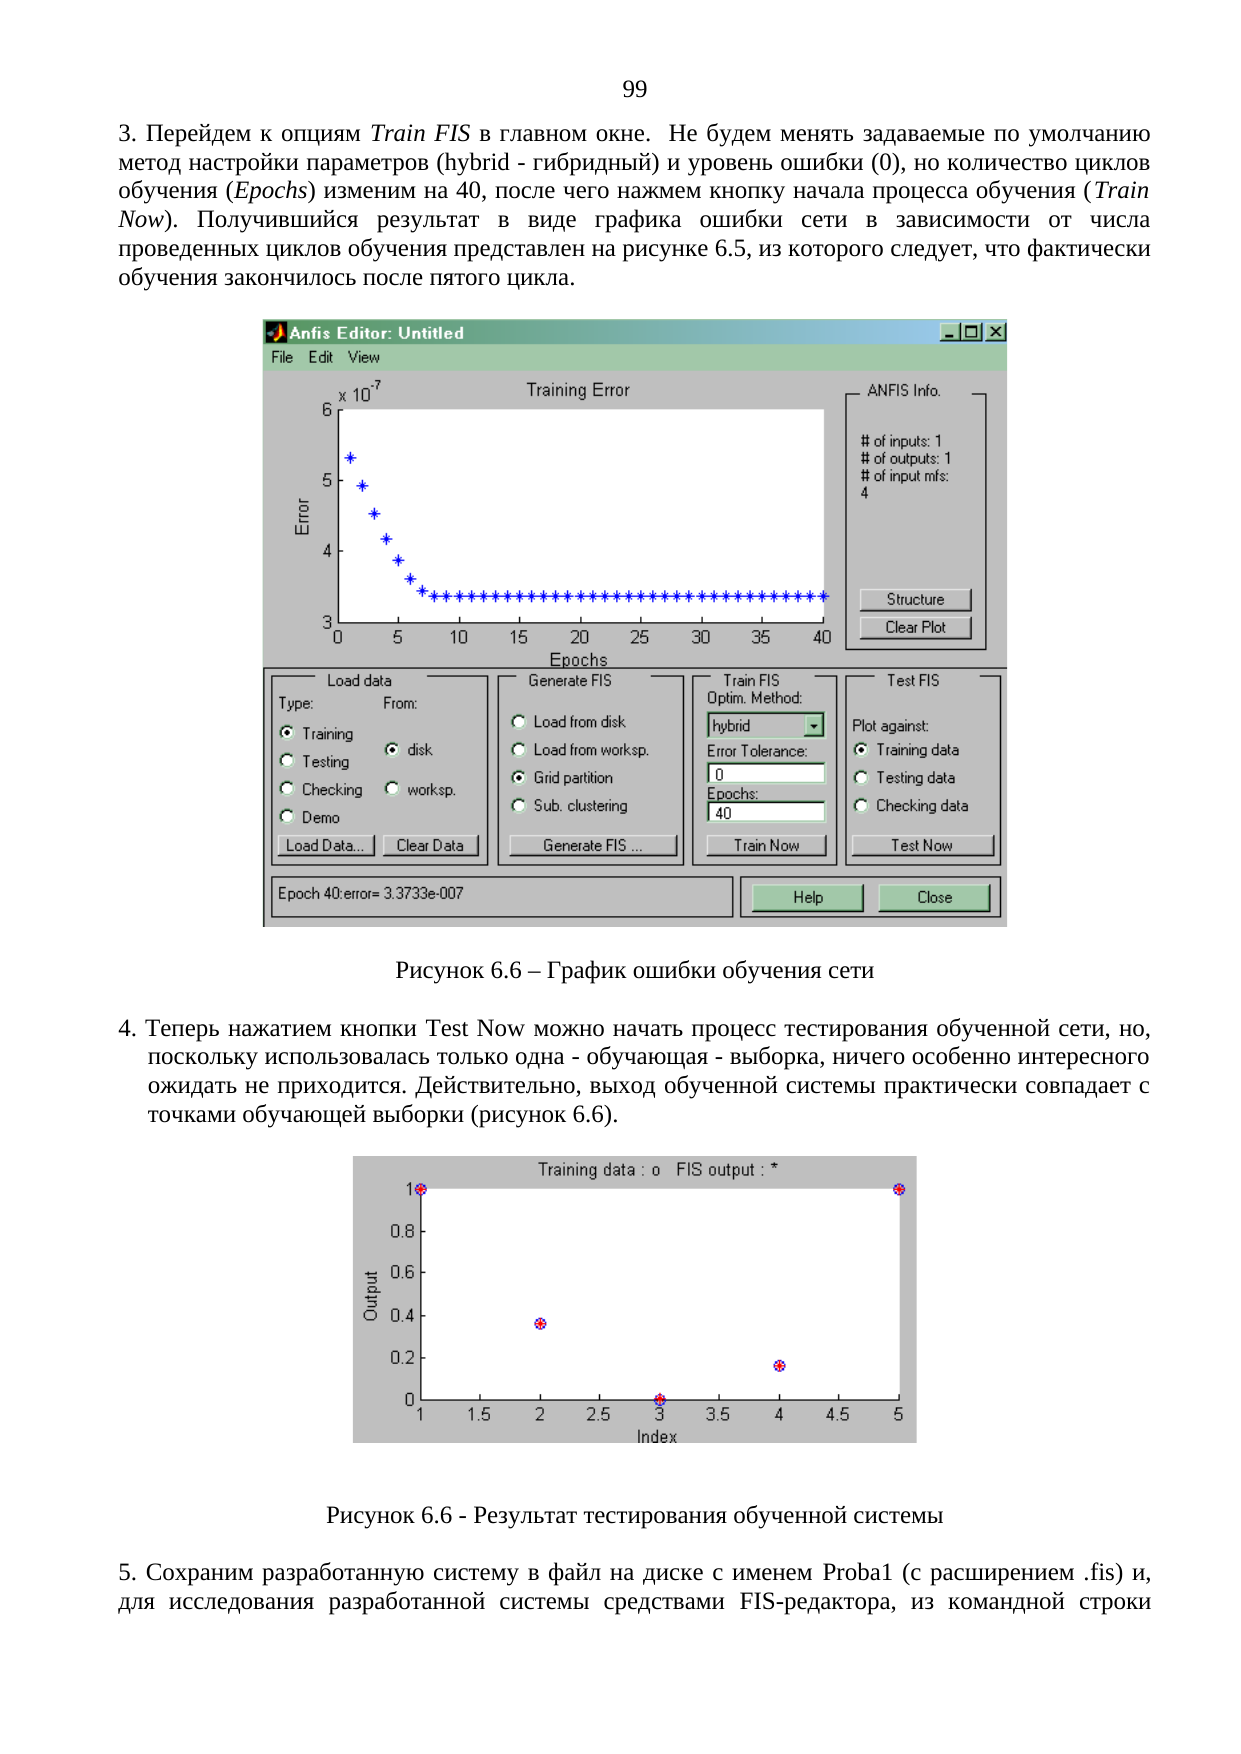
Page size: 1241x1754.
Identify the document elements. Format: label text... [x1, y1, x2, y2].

text 4. Теперь нажатием кнопки Test Now можно начать процесс тестирования обученной сети, но, поскольку использовалась только одна - обучающая - выборка, ничего особенно интересного ожидать не приходится. Действительно, выход обученной системы практически совпадает с точками обучающей выборки (рисунок 6.6). [118, 1013, 1152, 1128]
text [118, 1557, 1152, 1615]
picture [262, 319, 1008, 927]
picture [352, 1156, 917, 1443]
text Рисунок 6.6 - Результат тестирования обученной системы [118, 1500, 1152, 1529]
text 3. Перейдем к опциям Train FIS в главном окне. Не будем менять задаваемые по умолчанию метод настройки параметров (hybrid - гибридный) и уровень ошибки (0), но количество циклов обучения (Epochs) изменим на 40, после чего нажмем кнопку начала процесса обучения (Train Now). Получившийся результат в виде графика ошибки сети в зависимости от числа проведенных циклов обучения представлен на рисунке 6.5, из которого следует, что фактически обучения закончилось после пятого цикла. [118, 118, 1152, 291]
text Рисунок 6.6 – График ошибки обучения сети [118, 955, 1152, 984]
